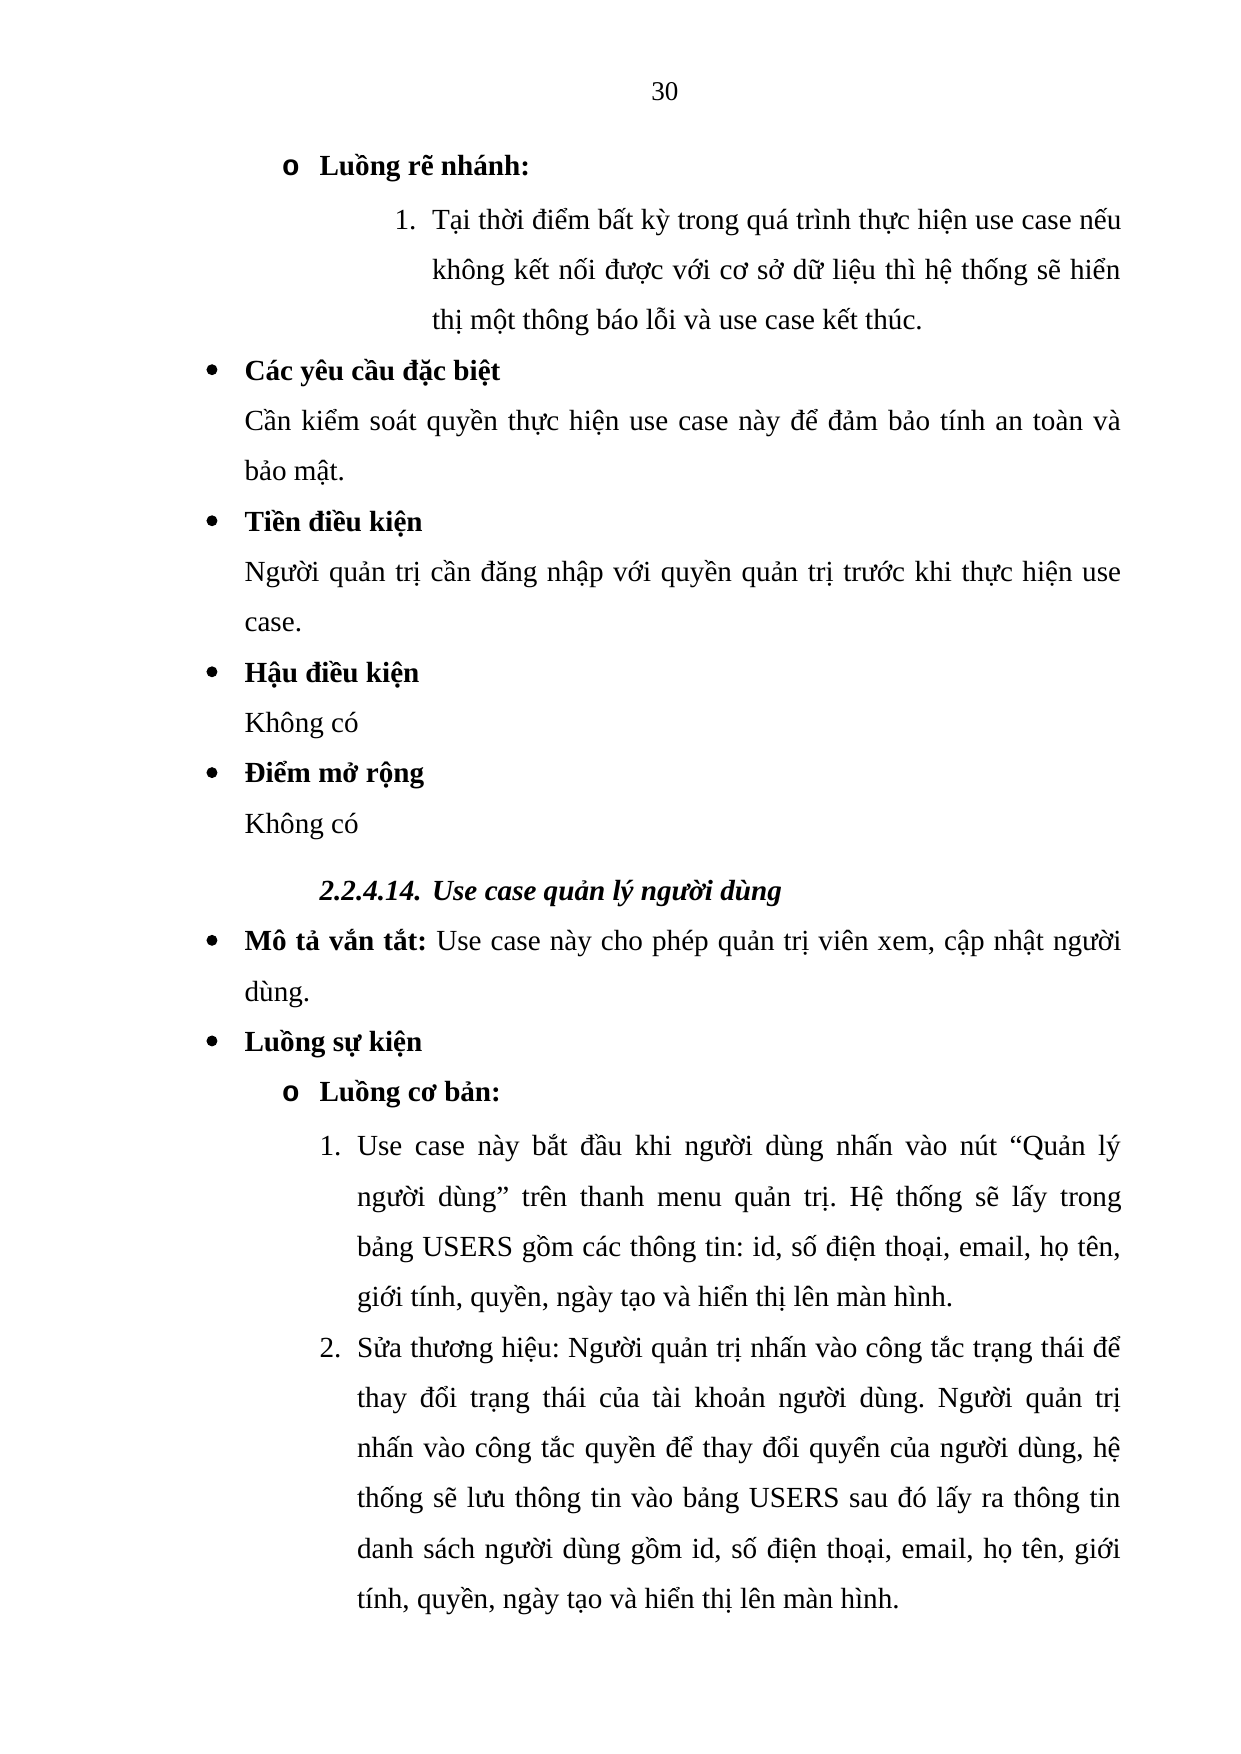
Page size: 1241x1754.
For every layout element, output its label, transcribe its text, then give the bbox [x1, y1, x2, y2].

list Không có [244, 705, 1122, 739]
list Luồng cơ bản: [282, 1074, 1122, 1110]
list Mô tả vắn tắt: Use case này cho phép quản trị viên xem, cập nhật người dùng. [207, 923, 1122, 1007]
list Use case này bắt đầu khi người dùng nhấn vào nút “Quản lý người dùng” trên thanh menu quản trị. Hệ thống sẽ lấy trong bảng USERS gồm các thông tin: id, số điện thoại, email, họ tên, giới tính, quyền, ngày tạo và hiển thị lên màn hình. [319, 1128, 1122, 1313]
list Người quản trị cần đăng nhập với quyền quản trị trước khi thực hiện use case. [244, 554, 1122, 638]
list Cần kiểm soát quyền thực hiện use case này để đảm bảo tính an toàn và bảo mật. [244, 403, 1122, 487]
list Sửa thương hiệu: Người quản trị nhấn vào công tắc trạng thái để thay đổi trạng thái của tài khoản người dùng. Người quản trị nhấn vào công tắc quyền để thay đổi quyển của người dùng, hệ thống sẽ lưu thông tin vào bảng USERS sau đó lấy ra thông tin danh sách người dùng gồm id, số điện thoại, email, họ tên, giới tính, quyền, ngày tạo và hiển thị lên màn hình. [319, 1330, 1122, 1615]
list Các yêu cầu đặc biệt [207, 353, 1122, 386]
list Luồng rẽ nhánh: [282, 148, 1122, 184]
list Hậu điều kiện [207, 655, 1122, 688]
subtitle Use case quản lý người dùng [319, 873, 1122, 906]
list Không có [244, 806, 1122, 839]
list Điểm mở rộng [207, 756, 1122, 789]
list Tại thời điểm bất kỳ trong quá trình thực hiện use case nếu không kết nối được với cơ sở dữ liệu thì hệ thống sẽ hiển thị một thông báo lỗi và use case kết thúc. [394, 202, 1122, 336]
list Tiền điều kiện [207, 504, 1122, 537]
list Luồng sự kiện [207, 1024, 1122, 1058]
